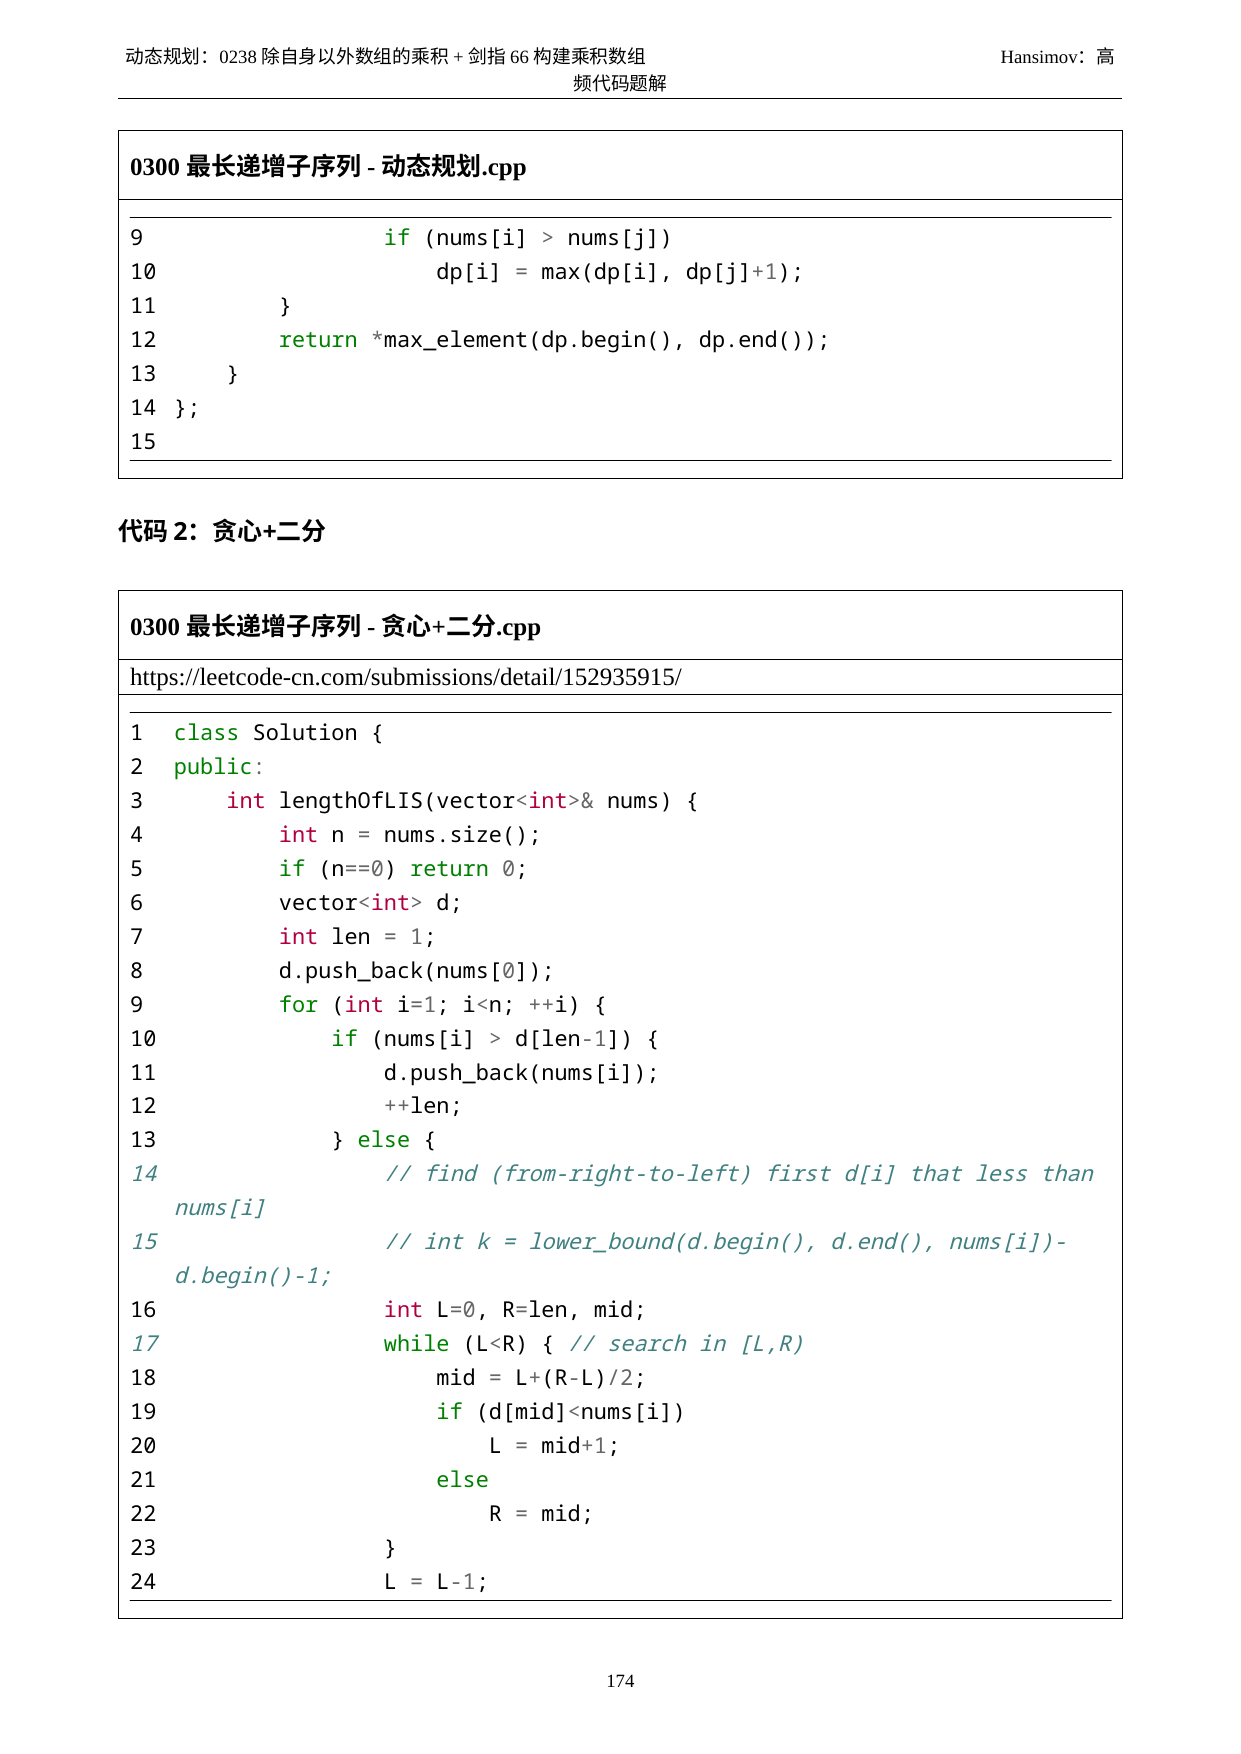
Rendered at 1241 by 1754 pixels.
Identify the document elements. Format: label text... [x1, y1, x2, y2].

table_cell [119, 200, 1122, 478]
table_cell https://leetcode-cn.com/submissions/detail/152935915/ [119, 660, 1122, 694]
table_header 0300 最长递增子序列 - 贪心+二分.cpp [119, 591, 1122, 659]
subtitle 代码2：贪心+二分 [118, 496, 1097, 564]
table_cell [119, 695, 1122, 1618]
table_header 0300 最长递增子序列 - 动态规划.cpp [119, 131, 1122, 199]
